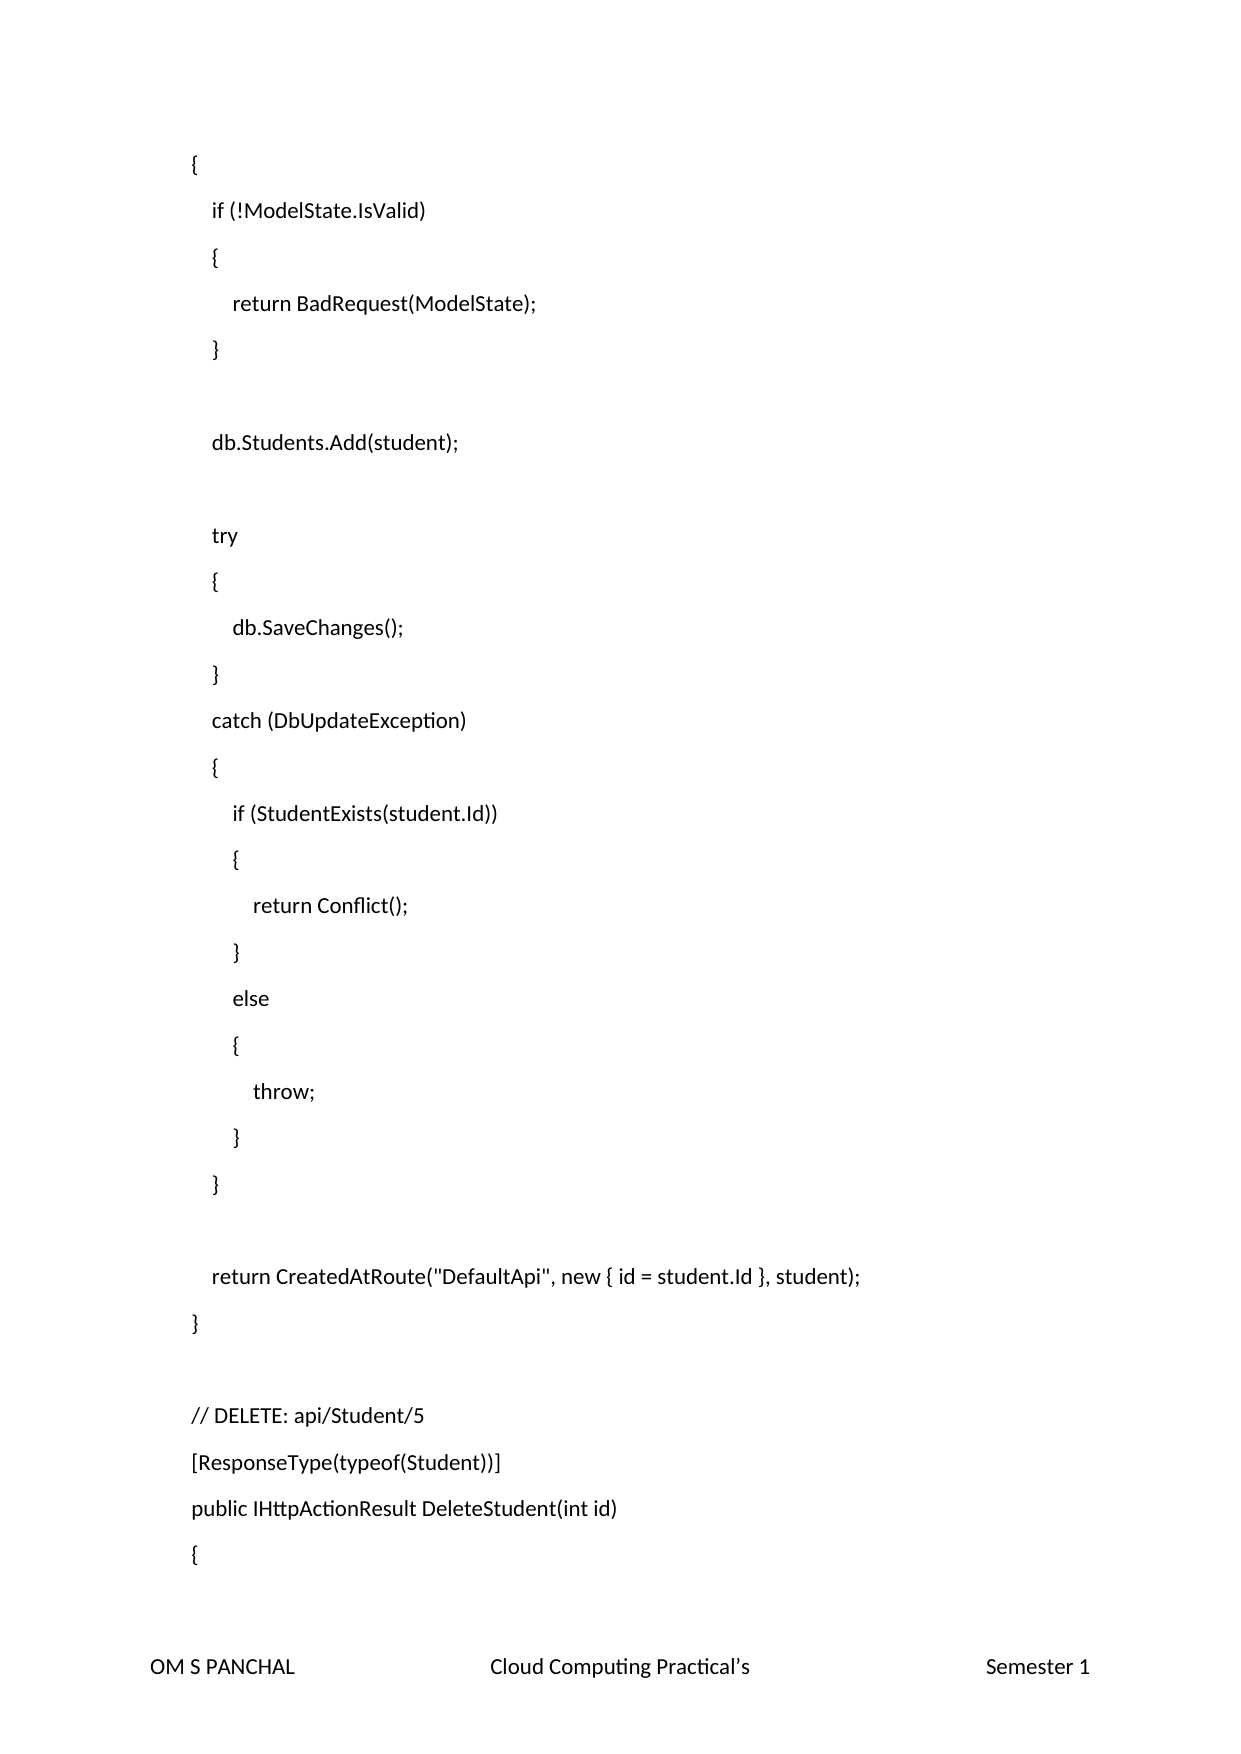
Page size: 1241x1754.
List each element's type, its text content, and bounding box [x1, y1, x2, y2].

text return BadRequest(ModelState); [150, 289, 1090, 317]
text { [150, 567, 1090, 595]
text { [150, 150, 1090, 178]
text } [150, 1170, 1090, 1198]
text { [150, 1541, 1090, 1569]
text if (StudentExists(student.Id)) [150, 799, 1090, 827]
text try [150, 521, 1090, 549]
text public IHttpActionResult DeleteStudent(int id) [150, 1494, 1090, 1522]
text } [150, 660, 1090, 688]
text { [150, 1031, 1090, 1059]
text [ResponseType(typeof(Student))] [150, 1448, 1090, 1476]
text db.Students.Add(student); [150, 428, 1090, 456]
text } [150, 1123, 1090, 1151]
text { [150, 845, 1090, 873]
text throw; [150, 1077, 1090, 1105]
text { [150, 243, 1090, 271]
text } [150, 335, 1090, 363]
text return CreatedAtRoute("DefaultApi", new { id = student.Id }, student); [150, 1262, 1090, 1291]
text db.SaveChanges(); [150, 613, 1090, 642]
text return Conflict(); [150, 892, 1090, 920]
text // DELETE: api/Student/5 [150, 1402, 1090, 1429]
text catch (DbUpdateException) [150, 706, 1090, 734]
text } [150, 1309, 1090, 1337]
text } [150, 938, 1090, 966]
text else [150, 984, 1090, 1012]
text { [150, 753, 1090, 781]
text if (!ModelState.IsValid) [150, 196, 1090, 224]
